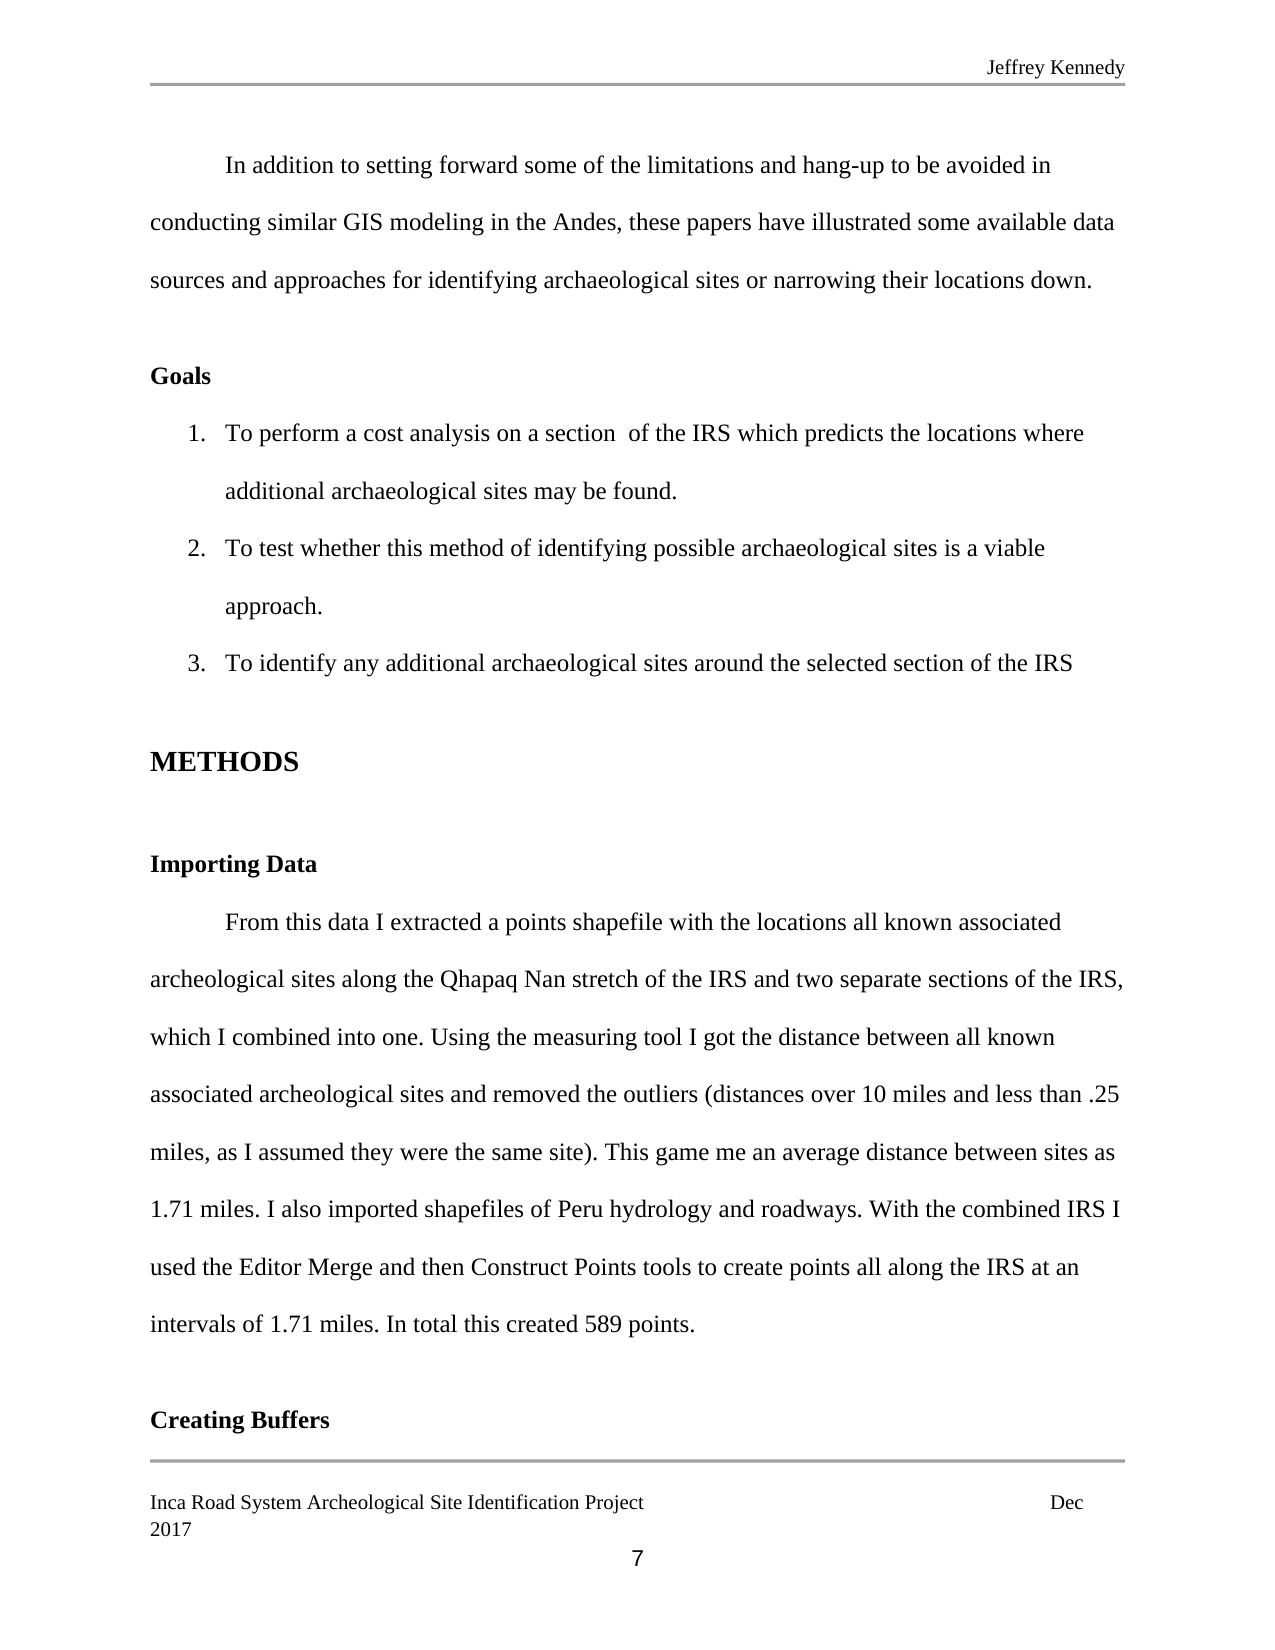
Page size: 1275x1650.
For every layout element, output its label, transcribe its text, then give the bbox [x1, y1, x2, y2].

list To perform a cost analysis on a section of the IRS which predicts the locations where additional archaeological sites may be found. [187, 418, 1125, 504]
text In addition to setting forward some of the limitations and hang-up to be avoided in conducting similar GIS modeling in the Andes, these papers have illustrated some available data sources and approaches for identifying archaeological sites or narrowing their locations down. [150, 150, 1125, 294]
list To identify any additional archaeological sites around the selected section of the IRS [187, 648, 1125, 677]
text METHODS [150, 744, 1125, 778]
text Goals [150, 361, 1125, 389]
text Creating Buffers [150, 1405, 1125, 1434]
list To test whether this method of identifying possible archaeological sites is a viable approach. [187, 533, 1125, 619]
text From this data I extracted a points shapefile with the locations all known associated archeological sites along the Qhapaq Nan stretch of the IRS and two separate sections of the IRS, which I combined into one. Using the measuring tool I got the distance between all known associated archeological sites and removed the outliers (distances over 10 miles and less than .25 miles, as I assumed they were the same site). This game me an average distance between sites as 1.71 miles. I also imported shapefiles of Peru hydrology and roadways. With the combined IRS I used the Editor Merge and then Construct Points tools to create points all along the IRS at an intervals of 1.71 miles. In total this created 589 points. [150, 907, 1125, 1338]
text Importing Data [150, 849, 1125, 878]
